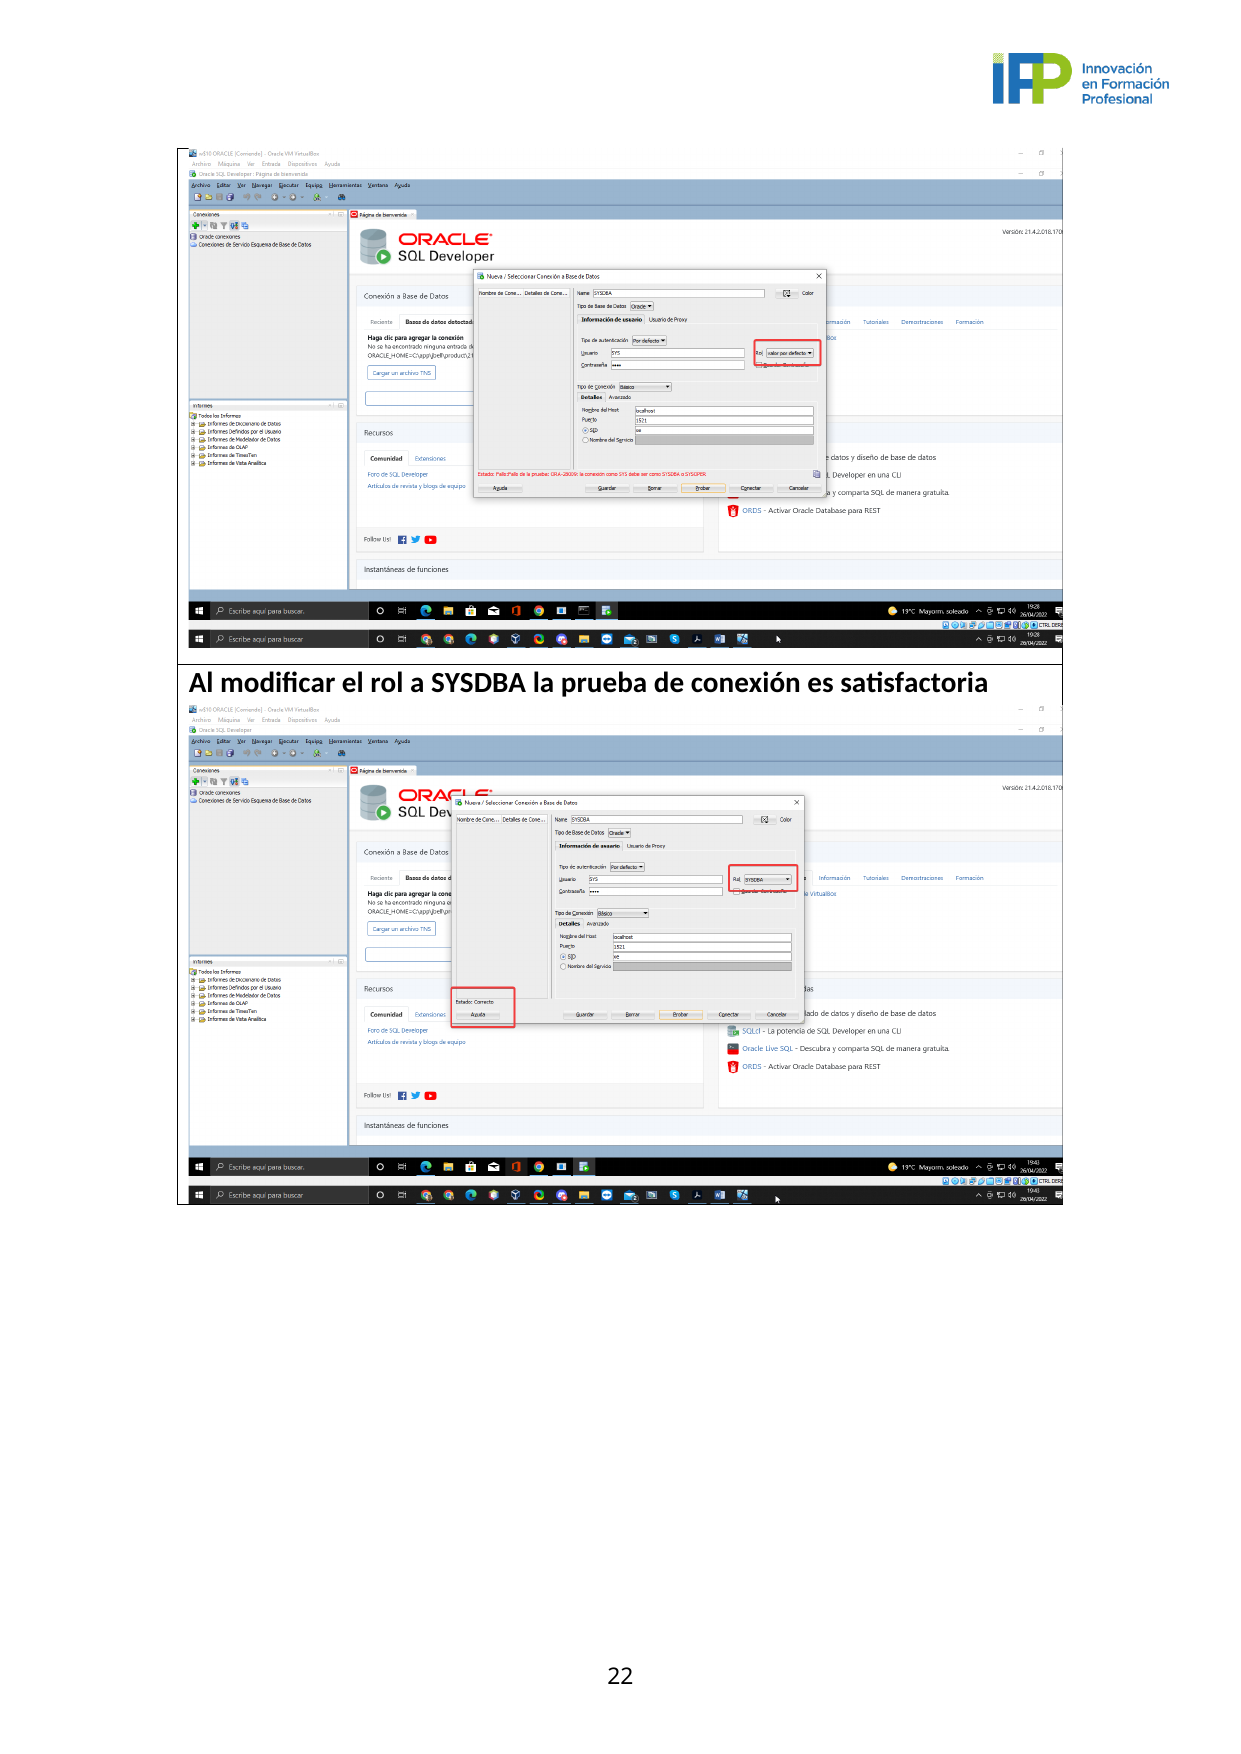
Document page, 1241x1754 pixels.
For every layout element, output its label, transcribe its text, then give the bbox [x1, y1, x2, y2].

table_cell [178, 149, 1062, 663]
picture [188, 705, 1063, 1204]
table_cell Al modificar el rol a SYSDBA la prueba de conexión es satisfactoria [178, 665, 1062, 1203]
picture [990, 53, 1172, 104]
picture [188, 148, 1063, 648]
